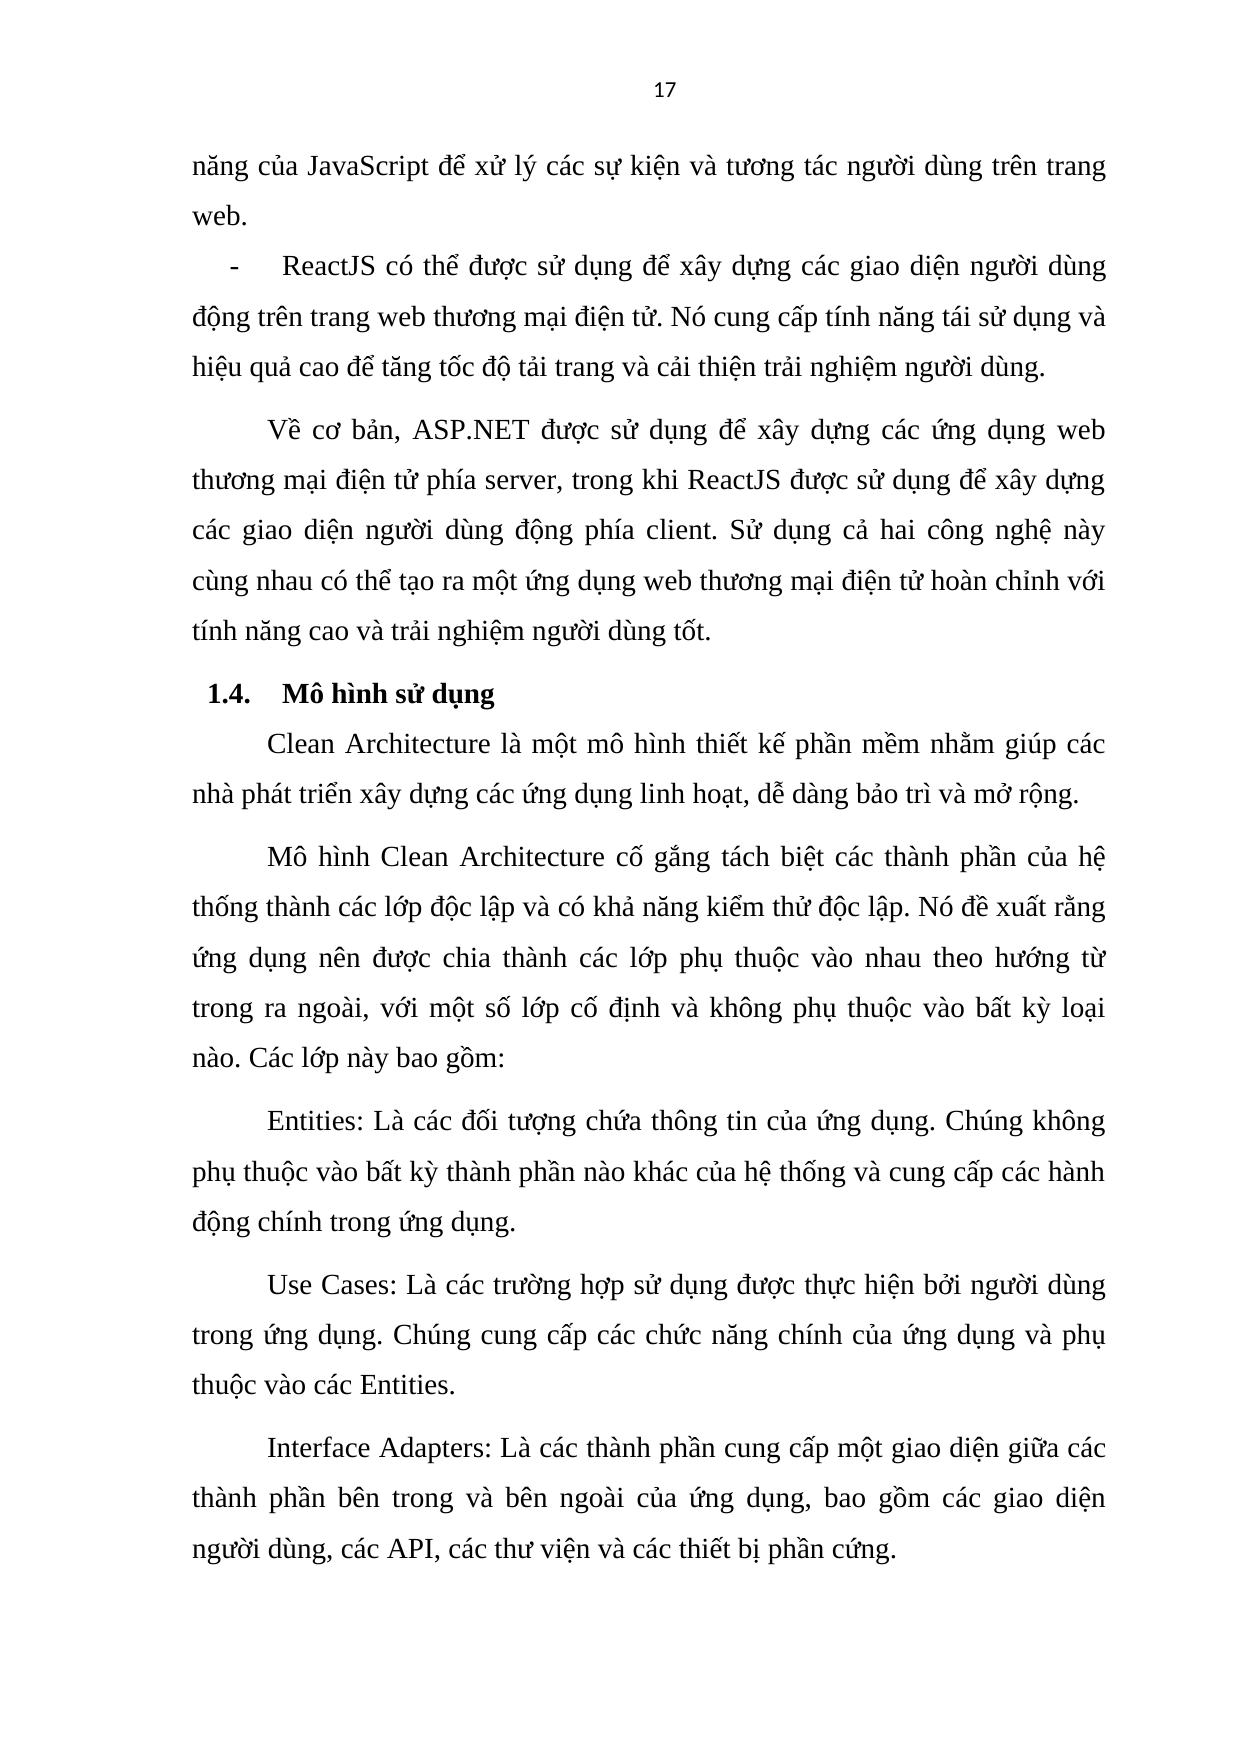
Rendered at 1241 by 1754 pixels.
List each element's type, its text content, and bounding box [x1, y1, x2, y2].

text Use Cases: Là các trường hợp sử dụng được thực hiện bởi người dùng trong ứng dụng. Chúng cung cấp các chức năng chính của ứng dụng và phụ thuộc vào các Entities. [192, 1267, 1107, 1401]
subtitle Mô hình sử dụng [207, 676, 1122, 709]
text Interface Adapters: Là các thành phần cung cấp một giao diện giữa các thành phần bên trong và bên ngoài của ứng dụng, bao gồm các giao diện người dùng, các API, các thư viện và các thiết bị phần cứng. [192, 1430, 1107, 1564]
text Mô hình Clean Architecture cố gắng tách biệt các thành phần của hệ thống thành các lớp độc lập và có khả năng kiểm thử độc lập. Nó đề xuất rằng ứng dụng nên được chia thành các lớp phụ thuộc vào nhau theo hướng từ trong ra ngoài, với một số lớp cố định và không phụ thuộc vào bất kỳ loại nào. Các lớp này bao gồm: [192, 839, 1107, 1074]
text Clean Architecture là một mô hình thiết kế phần mềm nhằm giúp các nhà phát triển xây dựng các ứng dụng linh hoạt, dễ dàng bảo trì và mở rộng. [192, 726, 1107, 810]
text Về cơ bản, ASP.NET được sử dụng để xây dựng các ứng dụng web thương mại điện tử phía server, trong khi ReactJS được sử dụng để xây dựng các giao diện người dùng động phía client. Sử dụng cả hai công nghệ này cùng nhau có thể tạo ra một ứng dụng web thương mại điện tử hoàn chỉnh với tính năng cao và trải nghiệm người dùng tốt. [192, 412, 1107, 647]
list ReactJS có thể được sử dụng để xây dựng các giao diện người dùng động trên trang web thương mại điện tử. Nó cung cấp tính năng tái sử dụng và hiệu quả cao để tăng tốc độ tải trang và cải thiện trải nghiệm người dùng. [192, 248, 1107, 382]
text Entities: Là các đối tượng chứa thông tin của ứng dụng. Chúng không phụ thuộc vào bất kỳ thành phần nào khác của hệ thống và cung cấp các hành động chính trong ứng dụng. [192, 1103, 1107, 1237]
